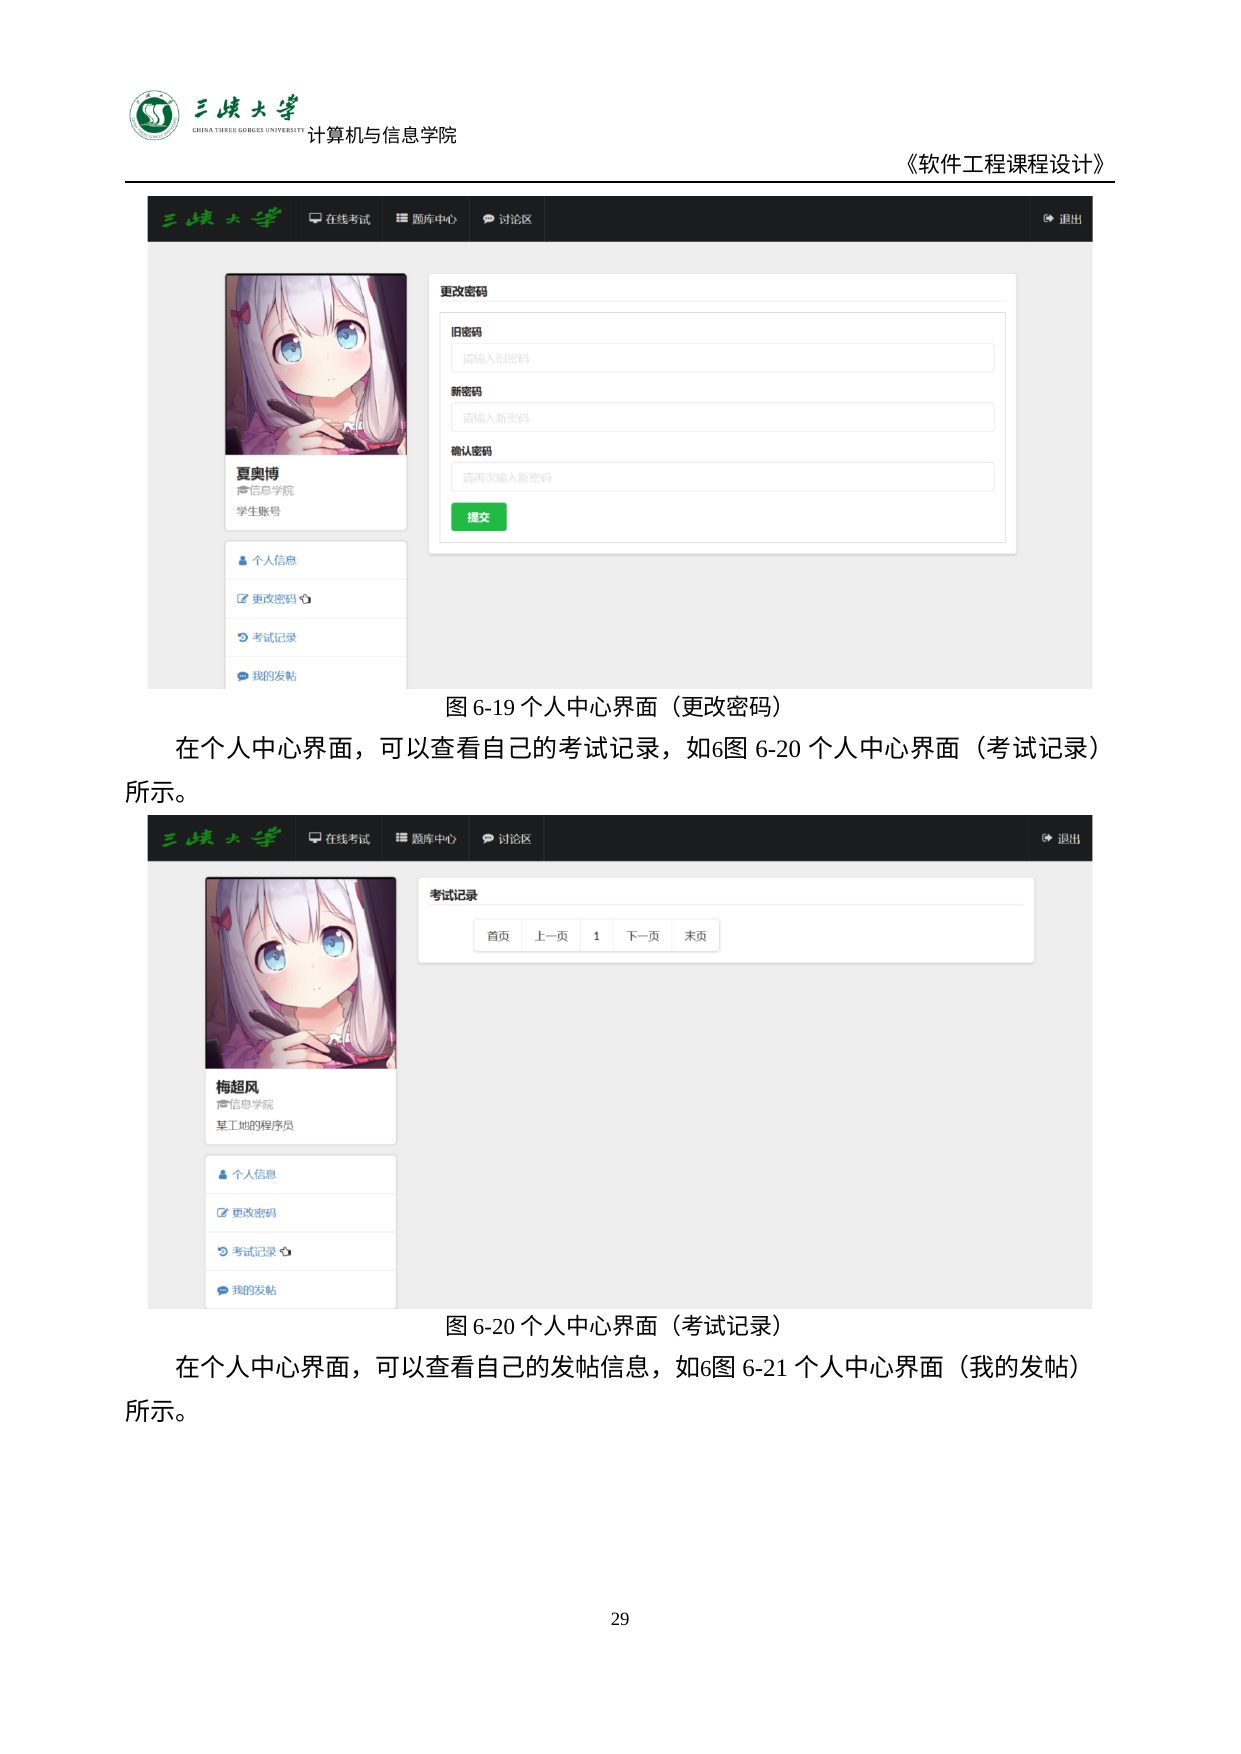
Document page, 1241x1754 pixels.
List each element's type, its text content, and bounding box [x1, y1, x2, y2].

picture [147, 815, 1093, 1309]
picture [125, 88, 308, 142]
picture [147, 196, 1093, 689]
